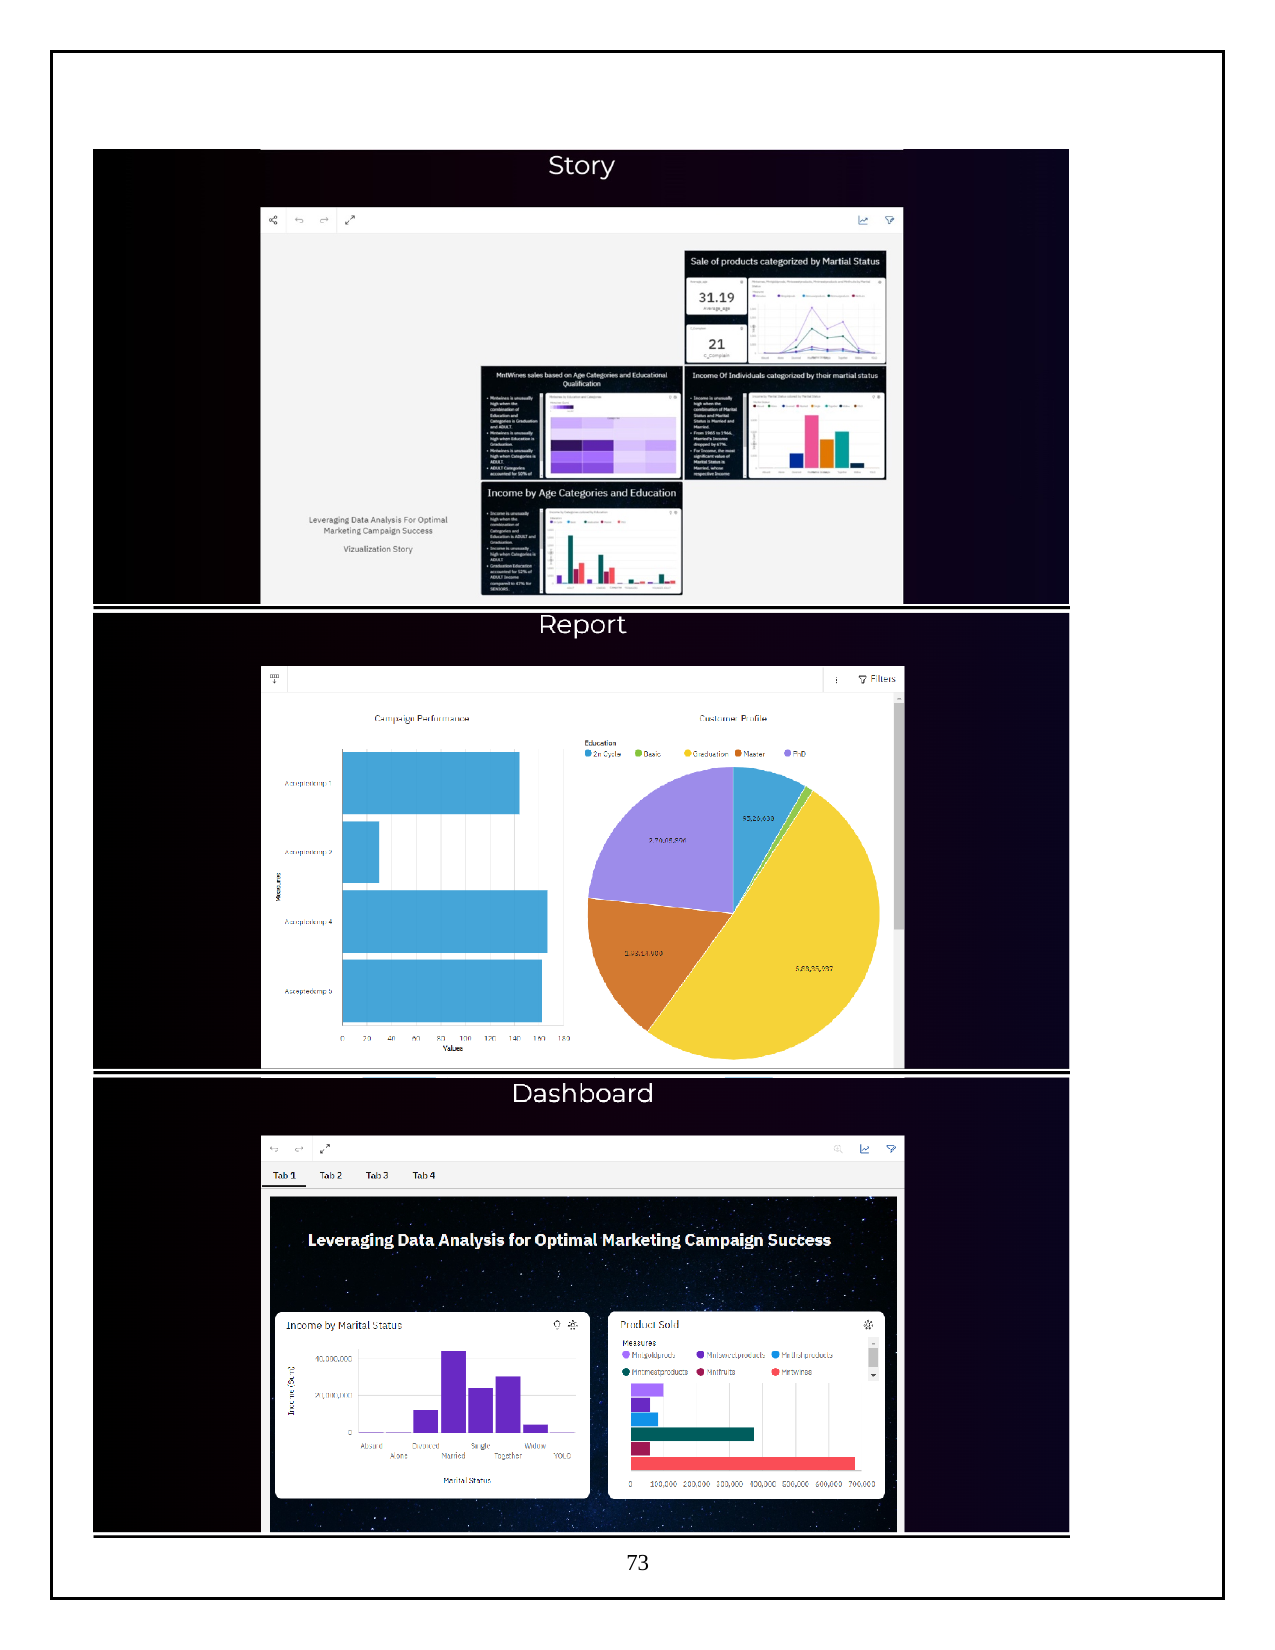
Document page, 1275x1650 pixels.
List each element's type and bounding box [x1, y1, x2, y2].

picture [93, 149, 1069, 604]
picture [93, 606, 1070, 1069]
picture [93, 1071, 1070, 1538]
